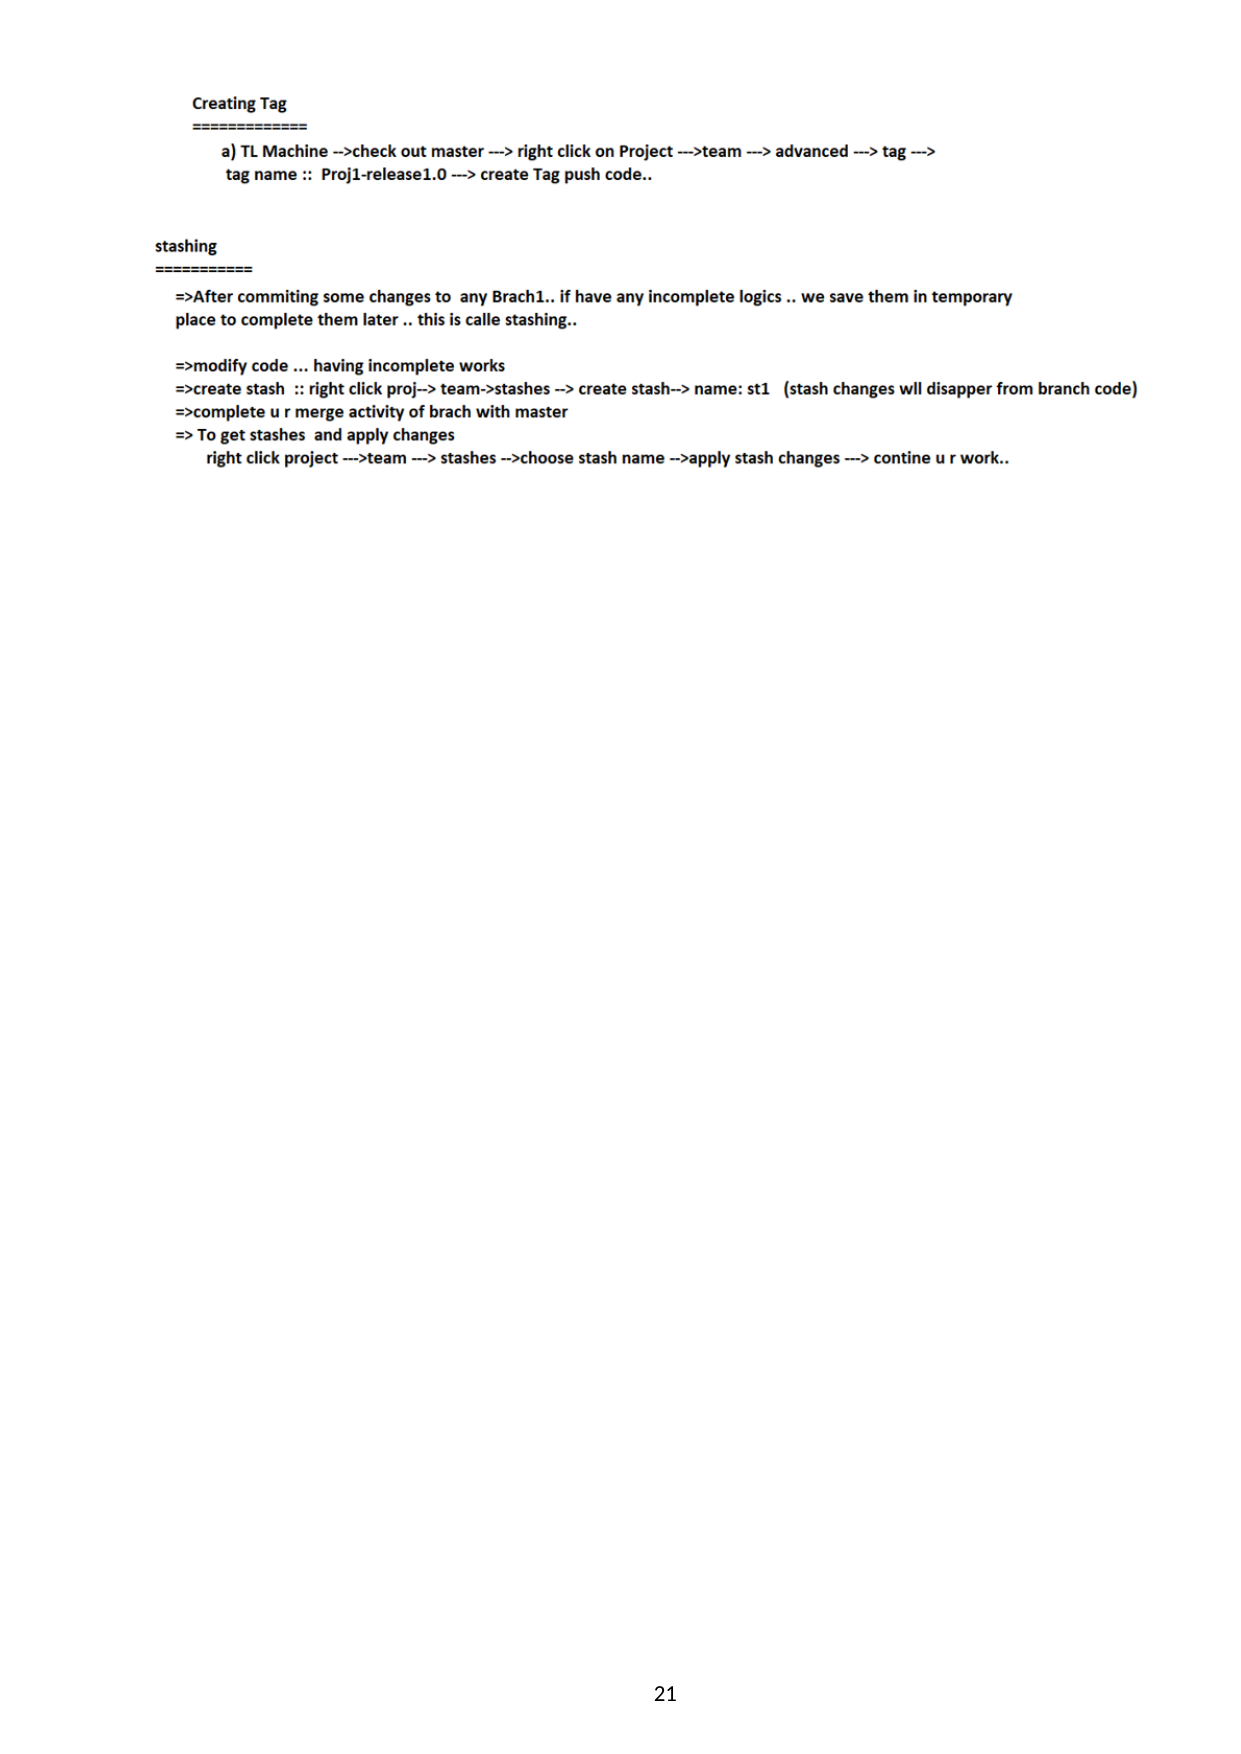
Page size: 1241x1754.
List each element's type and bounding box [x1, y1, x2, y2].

picture [135, 88, 1146, 476]
